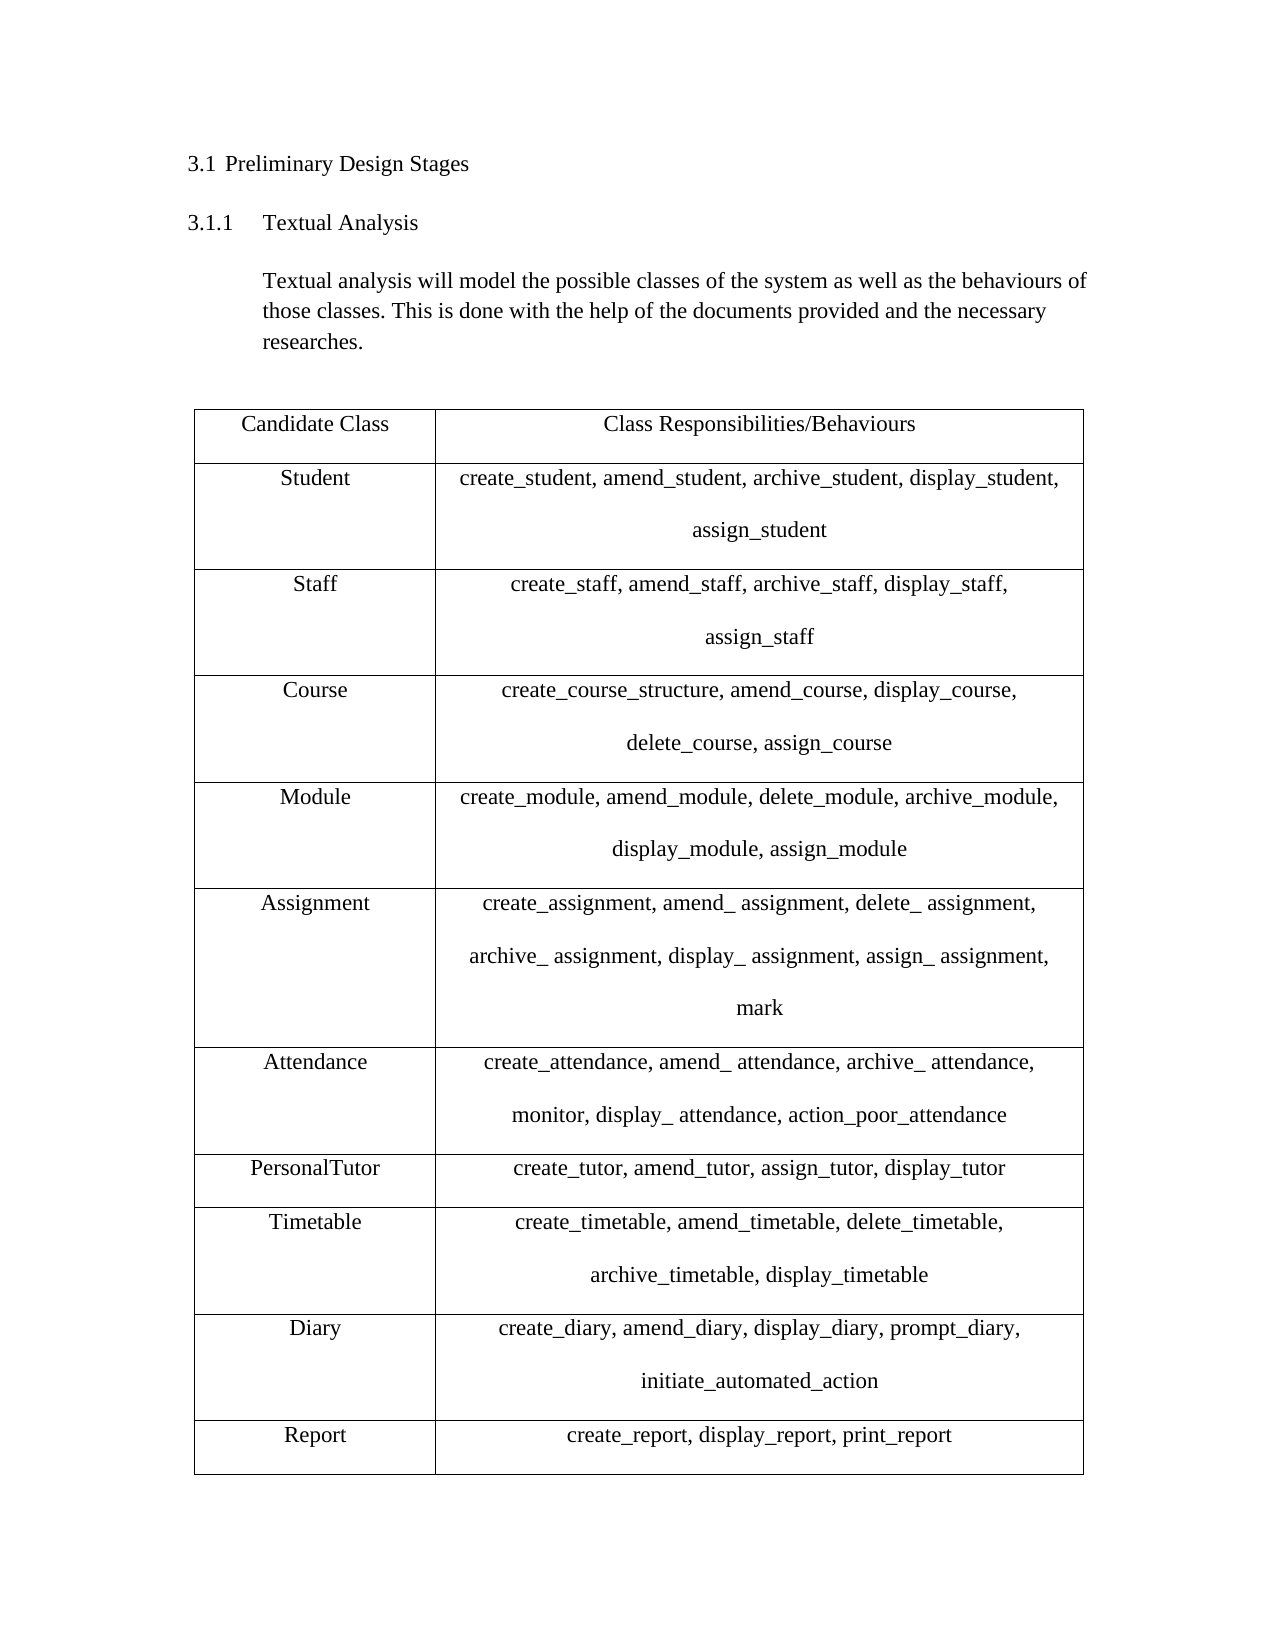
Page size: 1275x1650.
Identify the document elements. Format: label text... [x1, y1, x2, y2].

list Textual Analysis [187, 209, 1125, 235]
table_cell Staff [195, 570, 435, 675]
table_cell Student [195, 464, 435, 569]
table_cell create_report, display_report, print_report [436, 1421, 1083, 1473]
table_cell create_attendance, amend_ attendance, archive_ attendance, monitor, display_ attendance, action_poor_attendance [436, 1048, 1083, 1153]
table_header Candidate Class [195, 410, 435, 463]
table_cell Timetable [195, 1208, 435, 1313]
table_cell create_tutor, amend_tutor, assign_tutor, display_tutor [436, 1155, 1083, 1207]
table_cell create_module, amend_module, delete_module, archive_module, display_module, assign_module [436, 783, 1083, 888]
table_cell Report [195, 1421, 435, 1473]
table_cell Diary [195, 1315, 435, 1420]
list Textual analysis will model the possible classes of the system as well as the behaviours of those classes. This is done with the help of the documents provided and the necessary researches. [262, 267, 1125, 354]
table_cell create_staff, amend_staff, archive_staff, display_staff, assign_staff [436, 570, 1083, 675]
table_cell PersonalTutor [195, 1155, 435, 1207]
table_cell create_course_structure, amend_course, display_course, delete_course, assign_course [436, 676, 1083, 782]
table_cell Course [195, 676, 435, 782]
table_cell create_student, amend_student, archive_student, display_student, assign_student [436, 464, 1083, 569]
table_cell Module [195, 783, 435, 888]
table_cell Assignment [195, 889, 435, 1047]
table_cell Attendance [195, 1048, 435, 1153]
list Preliminary Design Stages [187, 150, 1125, 176]
table_cell create_timetable, amend_timetable, delete_timetable, archive_timetable, display_timetable [436, 1208, 1083, 1313]
table_header Class Responsibilities/Behaviours [436, 410, 1083, 463]
table_cell create_assignment, amend_ assignment, delete_ assignment, archive_ assignment, display_ assignment, assign_ assignment, mark [436, 889, 1083, 1047]
table_cell create_diary, amend_diary, display_diary, prompt_diary, initiate_automated_action [436, 1315, 1083, 1420]
